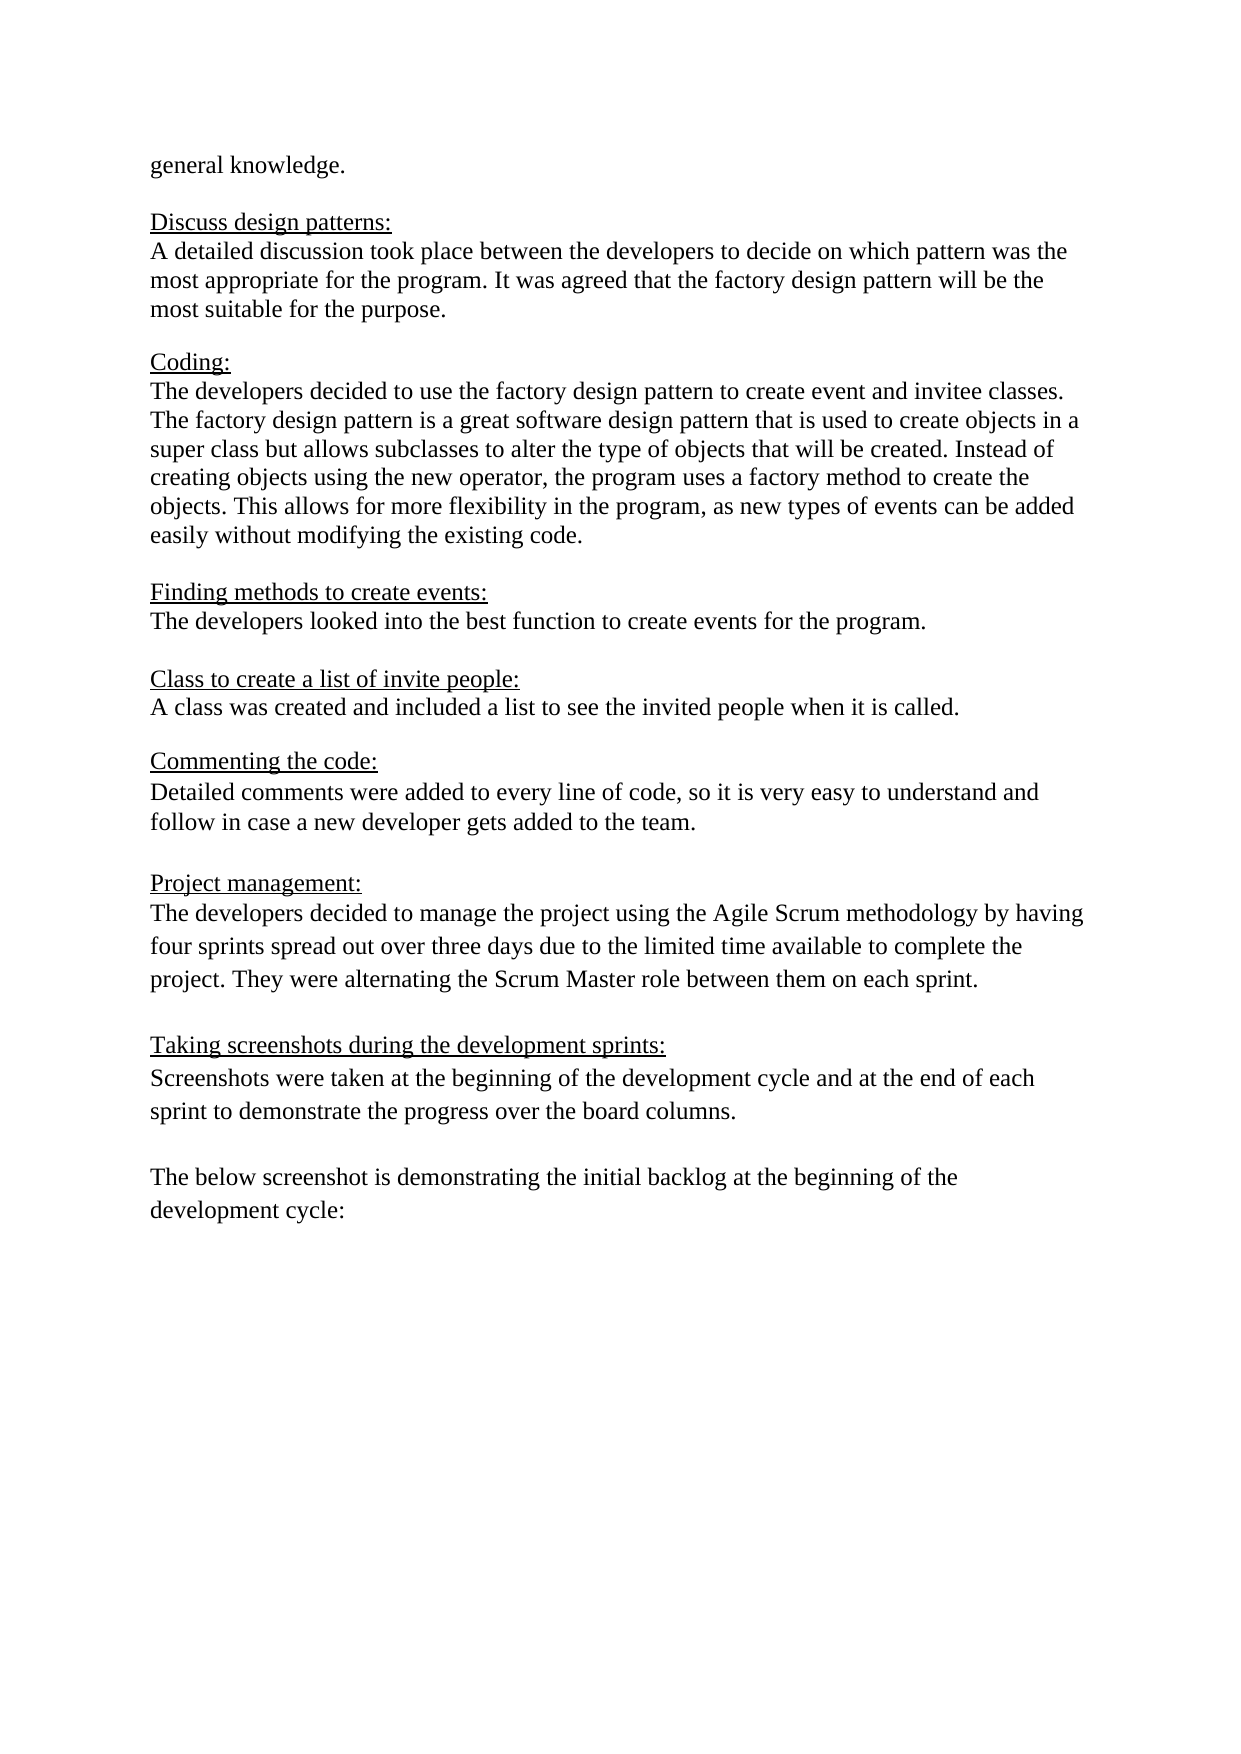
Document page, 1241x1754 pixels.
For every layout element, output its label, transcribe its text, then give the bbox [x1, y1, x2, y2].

text Coding: The developers decided to use the factory design pattern to create event and invitee classes. The factory design pattern is a great software design pattern that is used to create objects in a super class but allows subclasses to alter the type of objects that will be created. Instead of creating objects using the new operator, the program uses a factory method to create the objects. This allows for more flexibility in the program, as new types of events can be added easily without modifying the existing code. Finding methods to create events: The developers looked into the best function to create events for the program. Class to create a list of invite people: A class was created and included a list to see the invited people when it is called. [150, 347, 1090, 721]
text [150, 150, 1090, 322]
text The developers decided to manage the project using the Agile Scrum methodology by having four sprints spread out over three days due to the limited time available to complete the project. They were alternating the Scrum Master role between them on each sprint. Taking screenshots during the development sprints: Screenshots were taken at the beginning of the development cycle and at the end of each sprint to demonstrate the progress over the board columns. The below screenshot is demonstrating the initial backlog at the beginning of the development cycle: [150, 898, 1090, 1224]
text Project management: [150, 868, 1090, 897]
text Detailed comments were added to every line of code, so it is very easy to understand and follow in case a new developer gets added to the team. [150, 777, 1090, 836]
text Commenting the code: [150, 746, 1090, 775]
